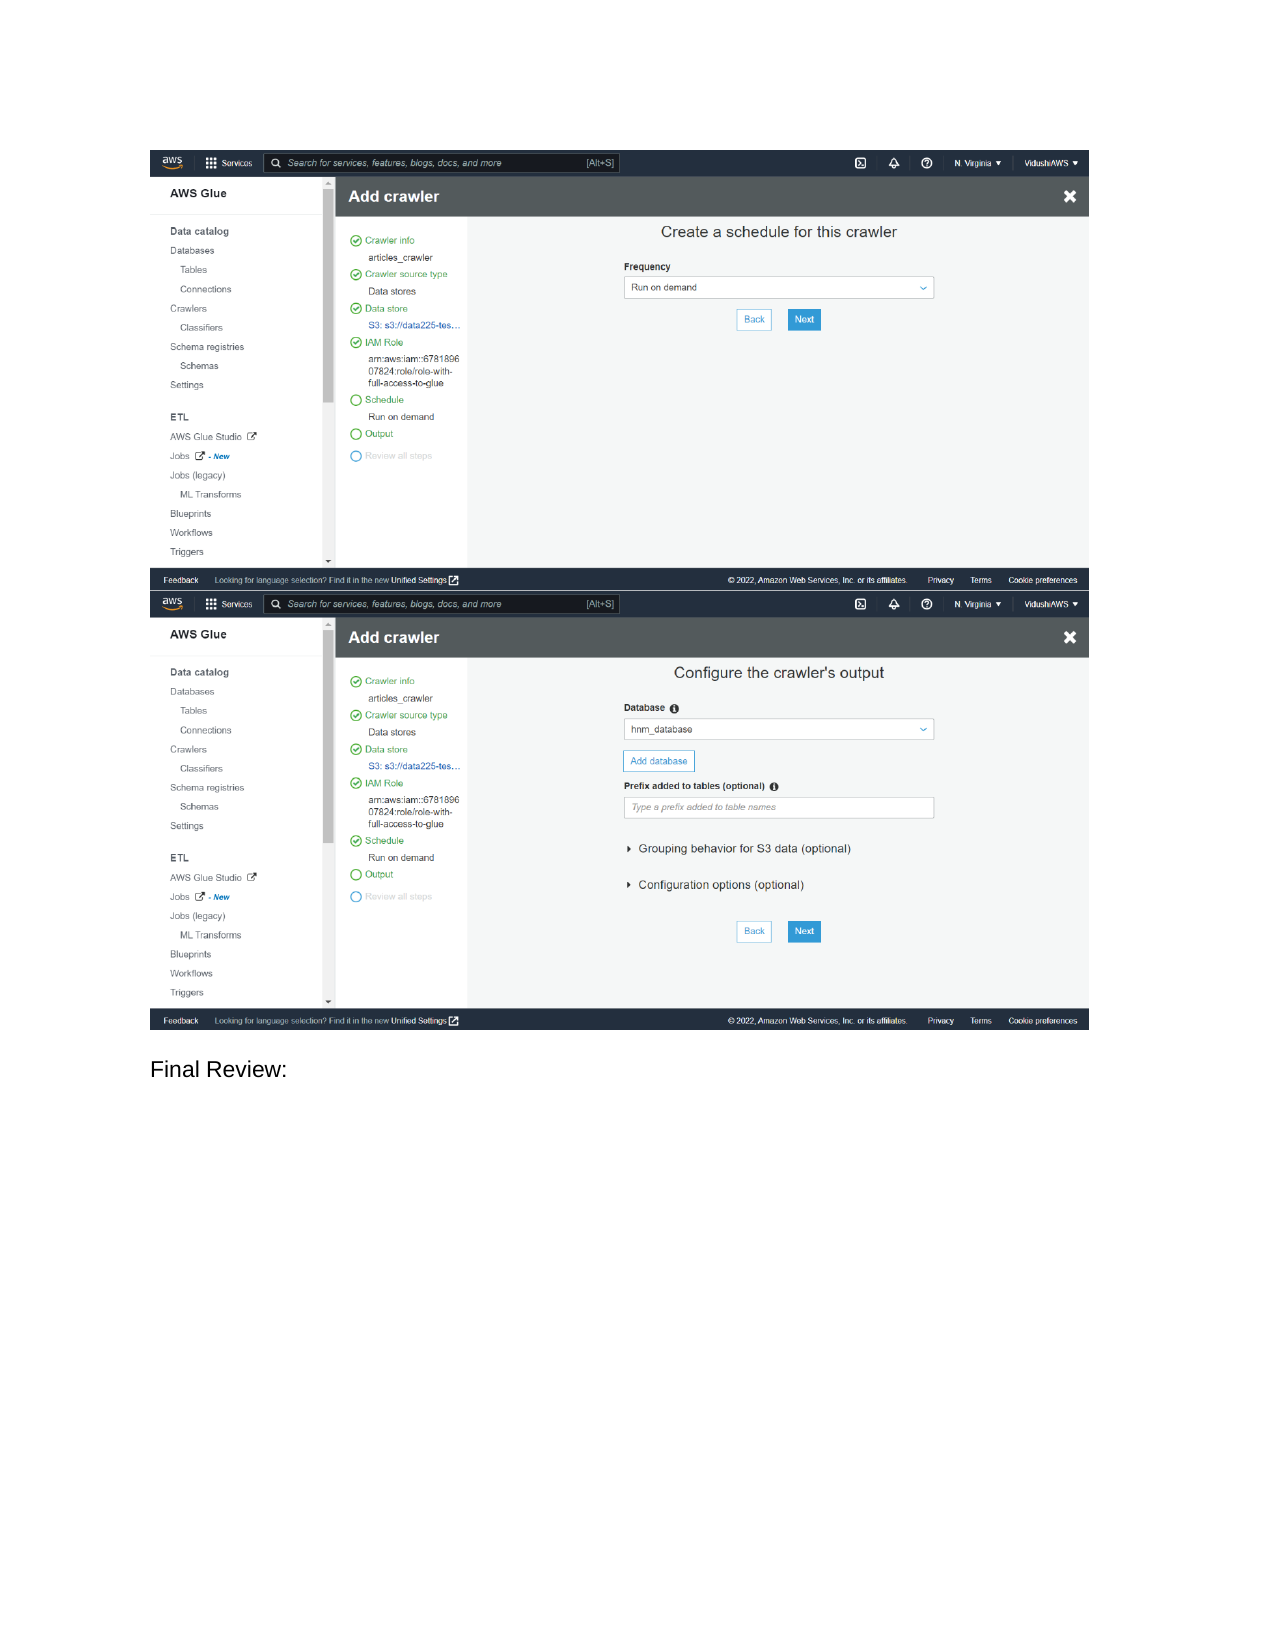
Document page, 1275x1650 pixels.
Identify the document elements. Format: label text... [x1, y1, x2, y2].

text Final Review: [150, 1030, 1125, 1082]
picture [150, 150, 1089, 1030]
